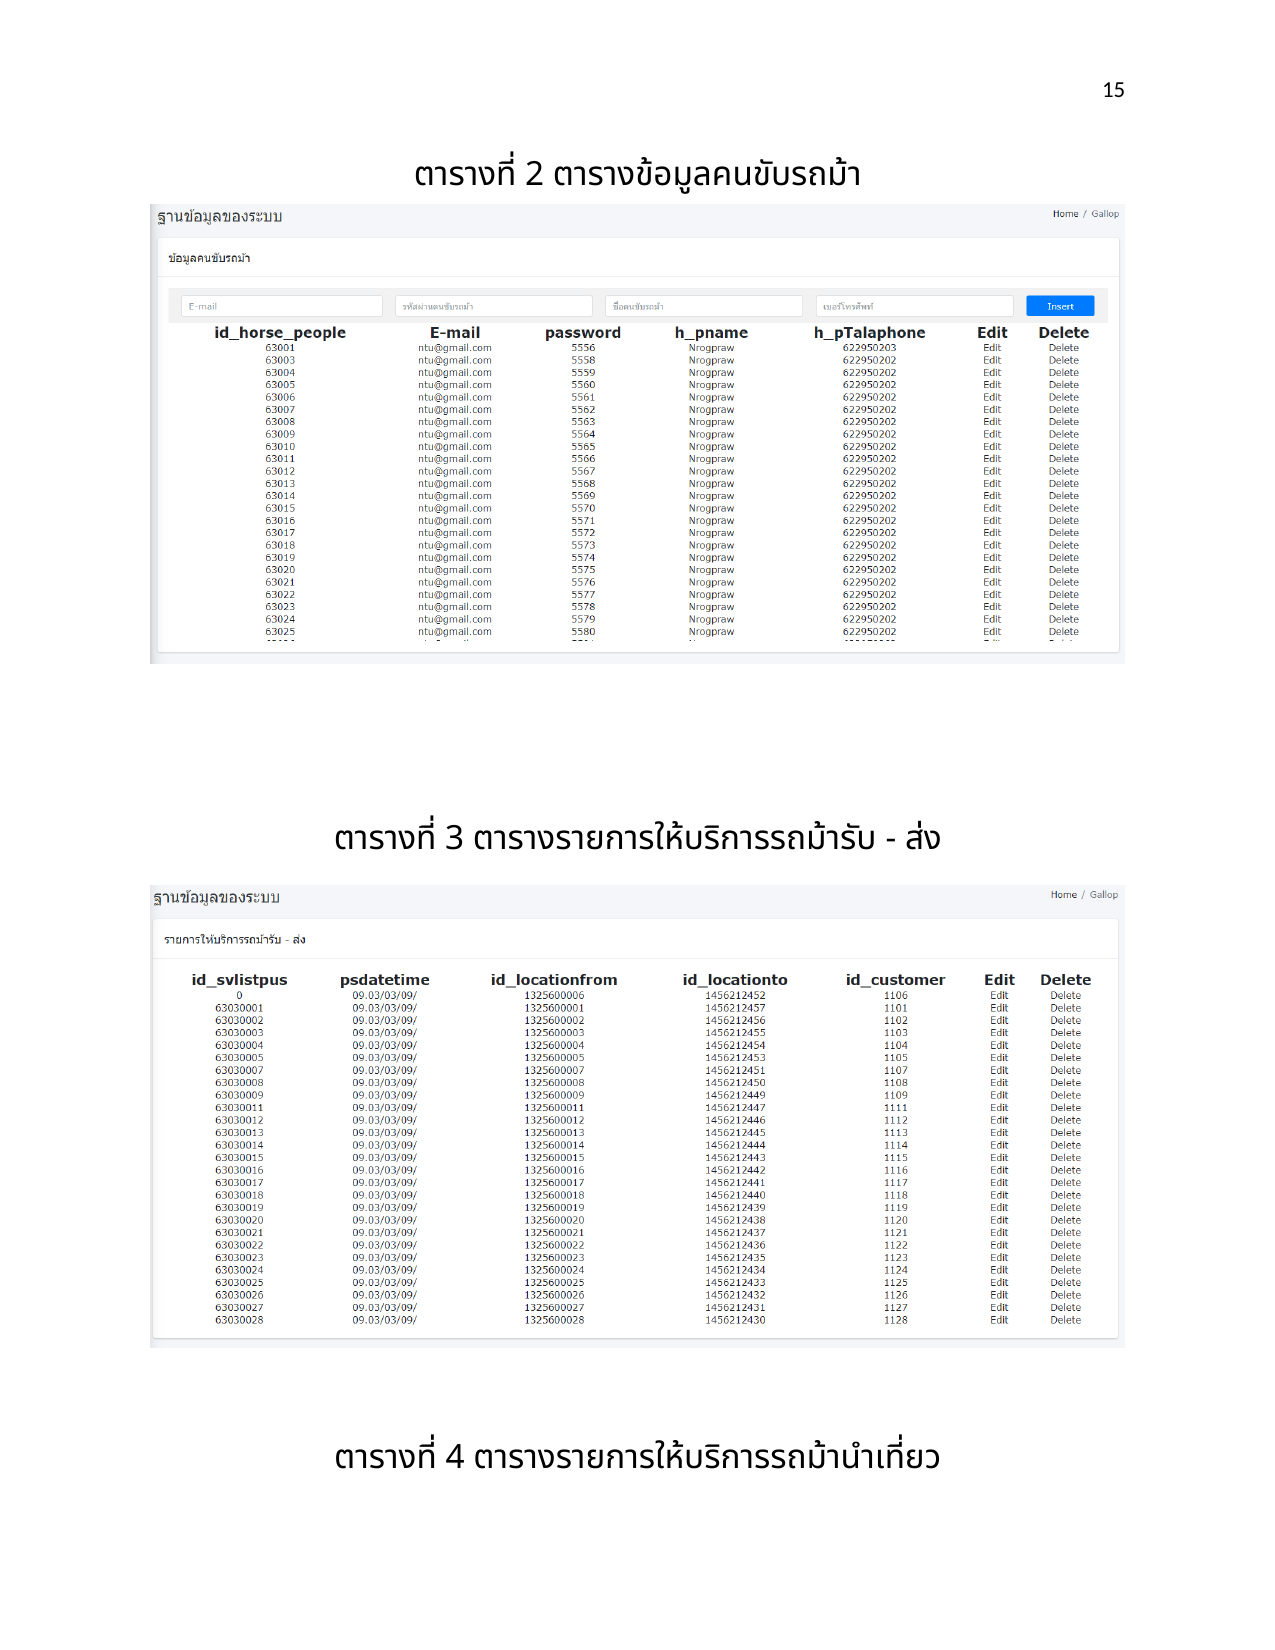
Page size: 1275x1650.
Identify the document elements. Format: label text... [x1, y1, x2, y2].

picture [150, 885, 1125, 1348]
text ตารางที่ 2 ตารางข้อมูลคนขับรถม้า [150, 150, 1125, 204]
text ตารางที่ 4 ตารางรายการให้บริการรถม้านำเที่ยว [150, 1432, 1125, 1483]
text ตารางที่ 3 ตารางรายการให้บริการรถม้ารับ - ส่ง [150, 814, 1125, 865]
picture [150, 204, 1125, 664]
